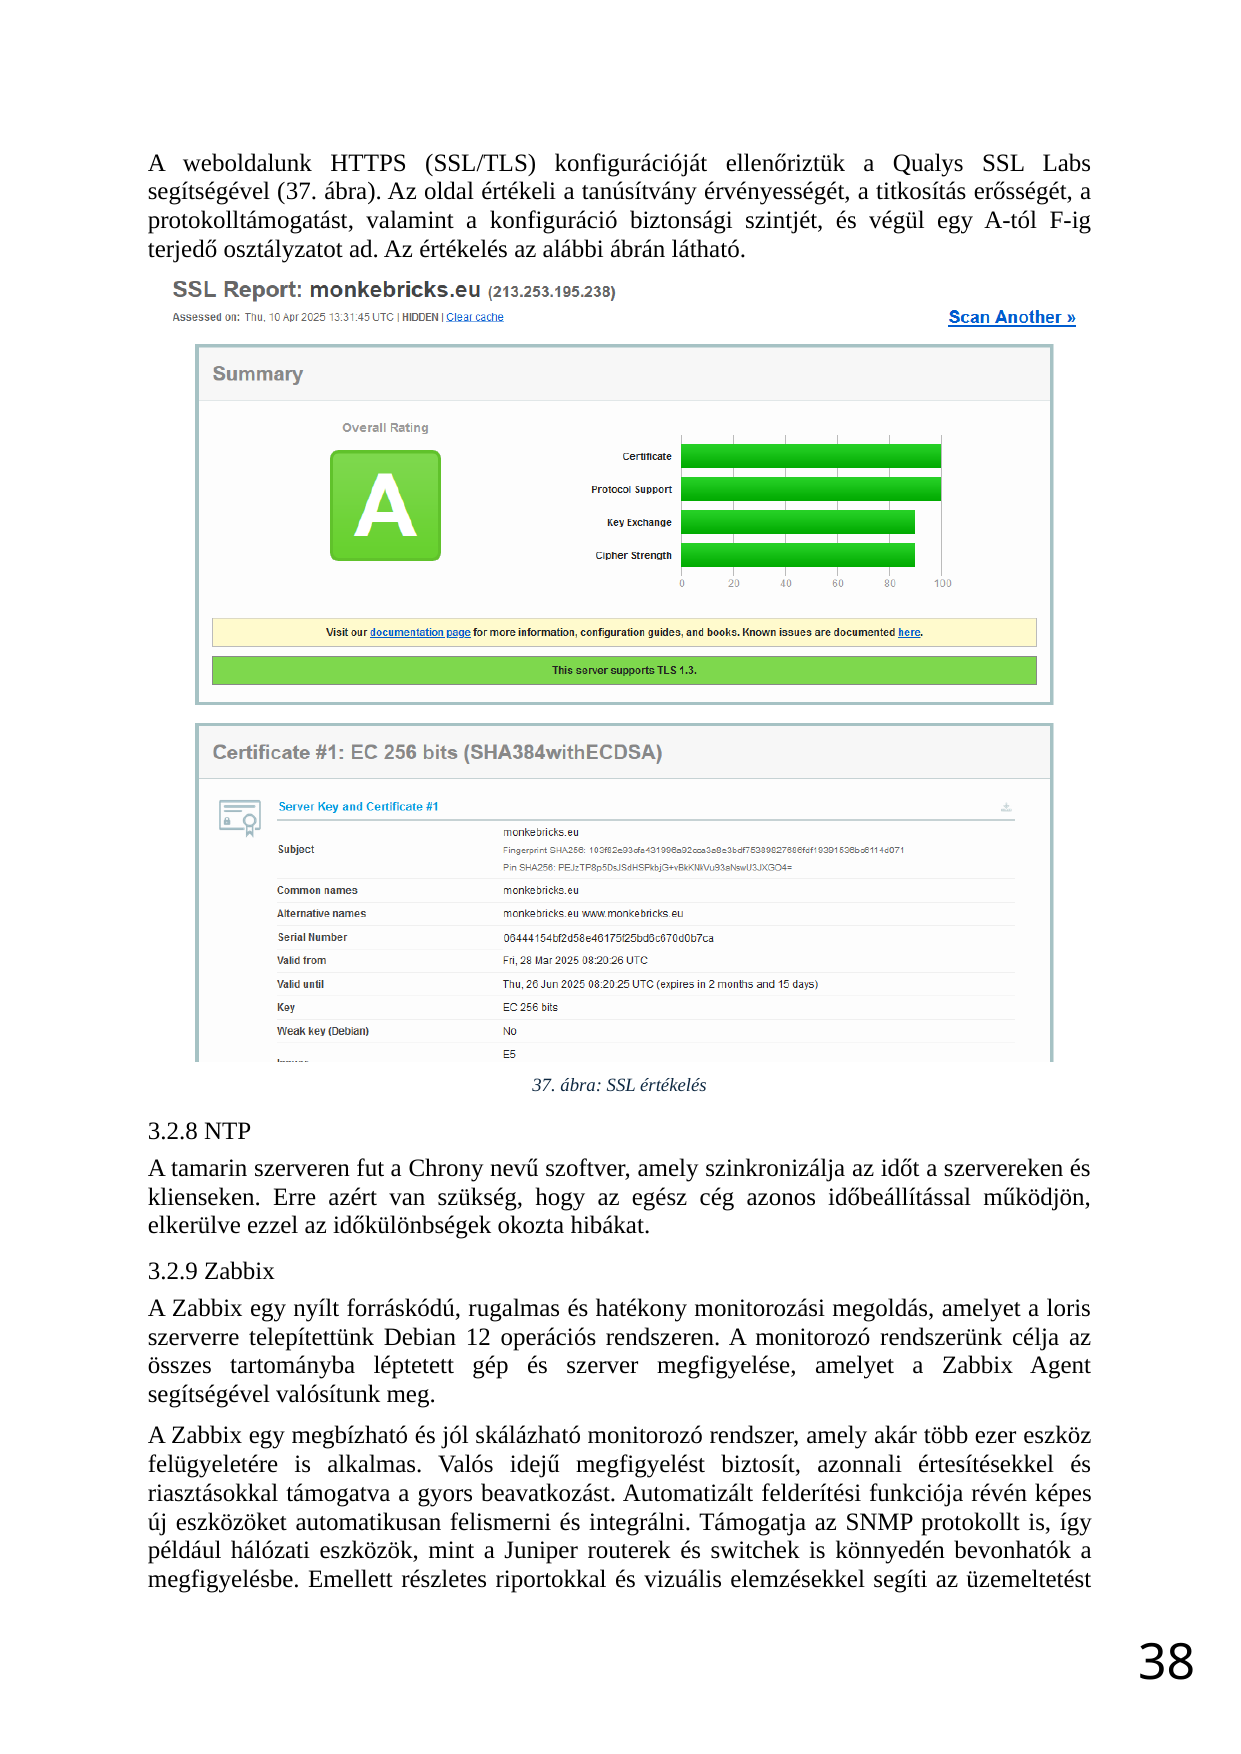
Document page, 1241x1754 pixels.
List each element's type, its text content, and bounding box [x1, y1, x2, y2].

picture [147, 275, 1093, 1062]
text A weboldalunk HTTPS (SSL/TLS) konfigurációját ellenőriztük a Qualys SSL Labs segítségével (37. ábra). Az oldal értékeli a tanúsítvány érvényességét, a titkosítás erősségét, a protokolltámogatást, valamint a konfiguráció biztonsági szintjét, és végül egy A-tól F-ig terjedő osztályzatot ad. Az értékelés az alábbi ábrán látható. [148, 148, 1092, 263]
subtitle 3.2.9 Zabbix [148, 1256, 1092, 1285]
text 37. ábra: SSL értékelés [148, 1074, 1092, 1095]
text A Zabbix egy nyílt forráskódú, rugalmas és hatékony monitorozási megoldás, amelyet a loris szerverre telepítettünk Debian 12 operációs rendszeren. A monitorozó rendszerünk célja az összes tartományba léptetett gép és szerver megfigyelése, amelyet a Zabbix Agent segítségével valósítunk meg. [148, 1293, 1092, 1408]
text A tamarin szerveren fut a Chrony nevű szoftver, amely szinkronizálja az időt a szervereken és klienseken. Erre azért van szükség, hogy az egész cég azonos időbeállítással működjön, elkerülve ezzel az időkülönbségek okozta hibákat. [148, 1153, 1092, 1239]
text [148, 1421, 1092, 1593]
subtitle 3.2.8 NTP [148, 1116, 1092, 1145]
